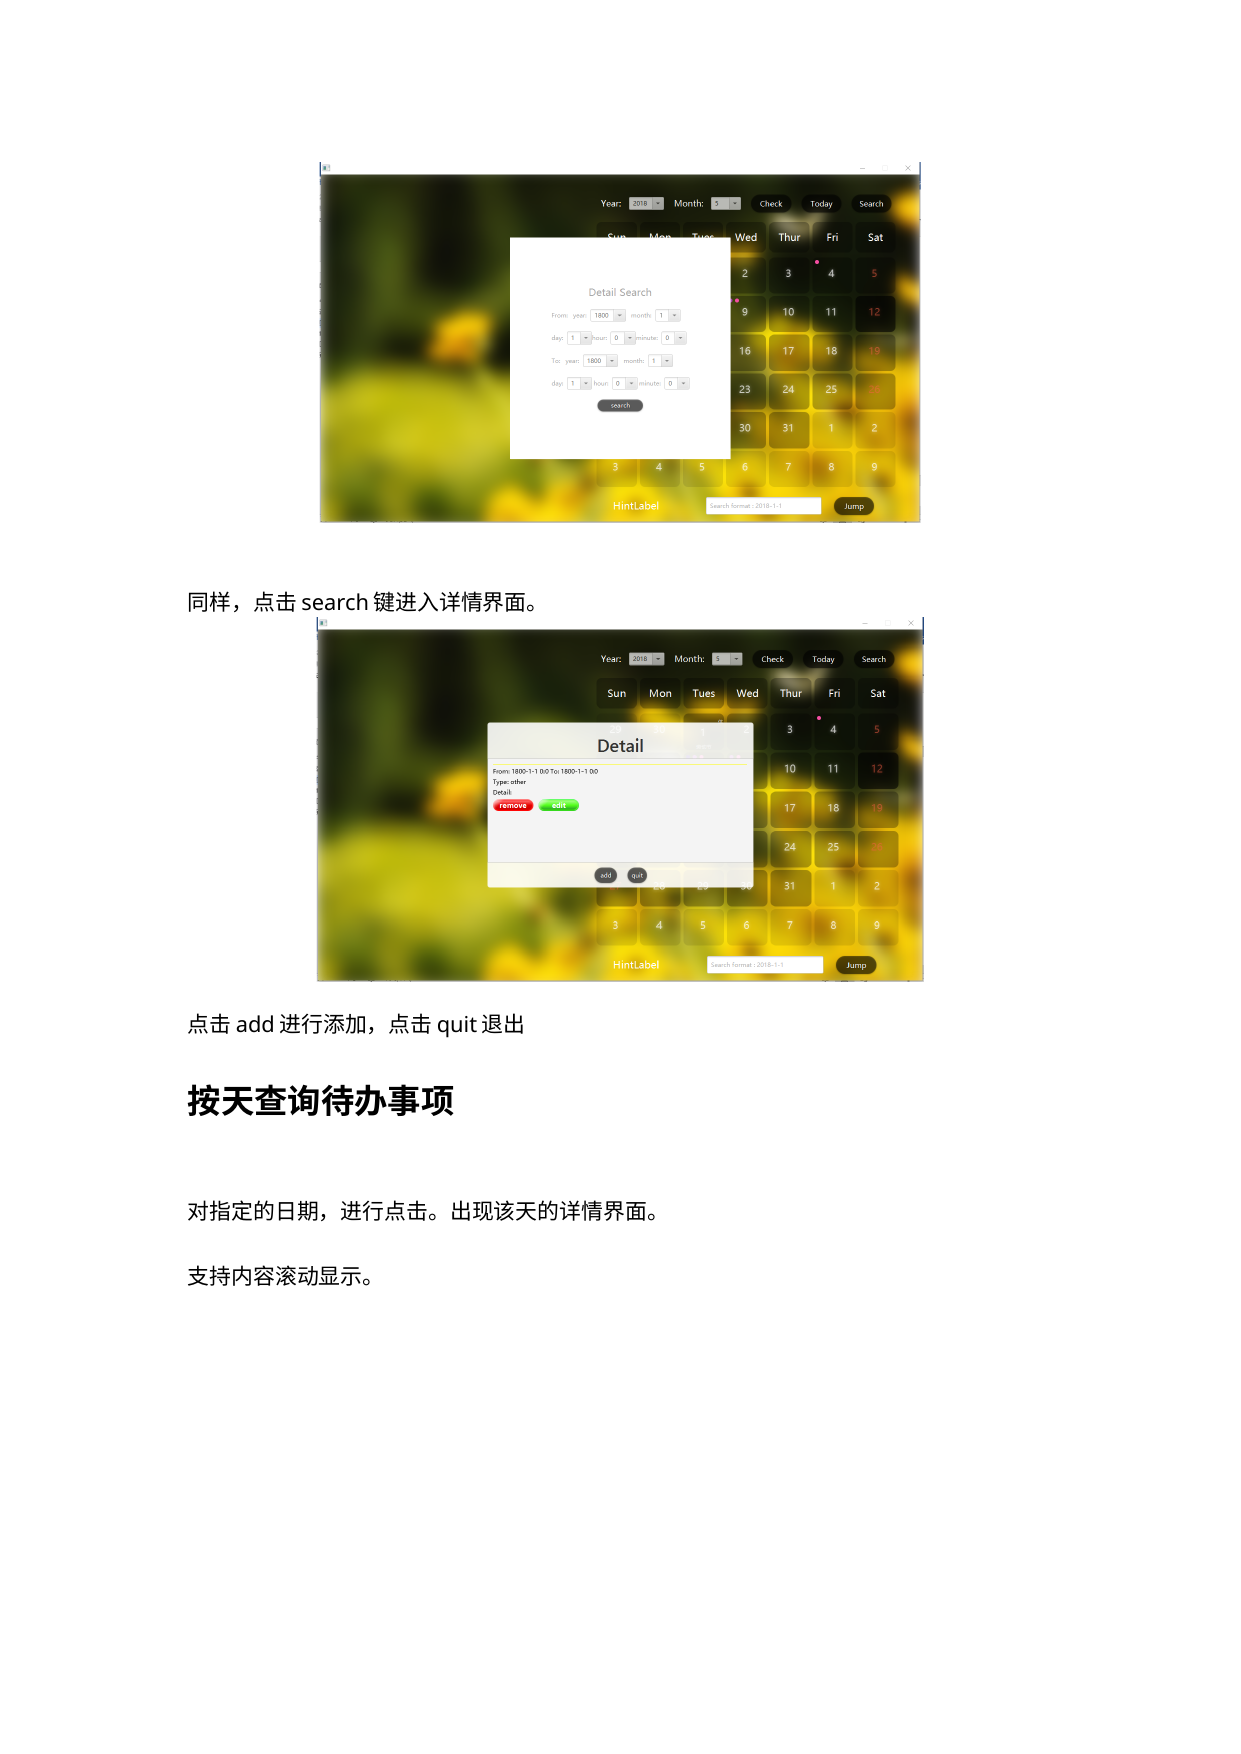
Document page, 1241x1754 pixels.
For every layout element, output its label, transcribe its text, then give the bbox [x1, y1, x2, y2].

text 支持内容滚动显示。 [187, 1259, 1053, 1291]
subtitle 按天查询待办事项 [187, 1067, 1053, 1132]
text 对指定的日期，进行点击。出现该天的详情界面。 [187, 1194, 1053, 1226]
text 点击add进行添加，点击quit退出 [187, 1007, 1053, 1039]
picture [319, 162, 921, 523]
text 同样，点击search键进入详情界面。 [187, 584, 1053, 617]
picture [316, 617, 924, 982]
